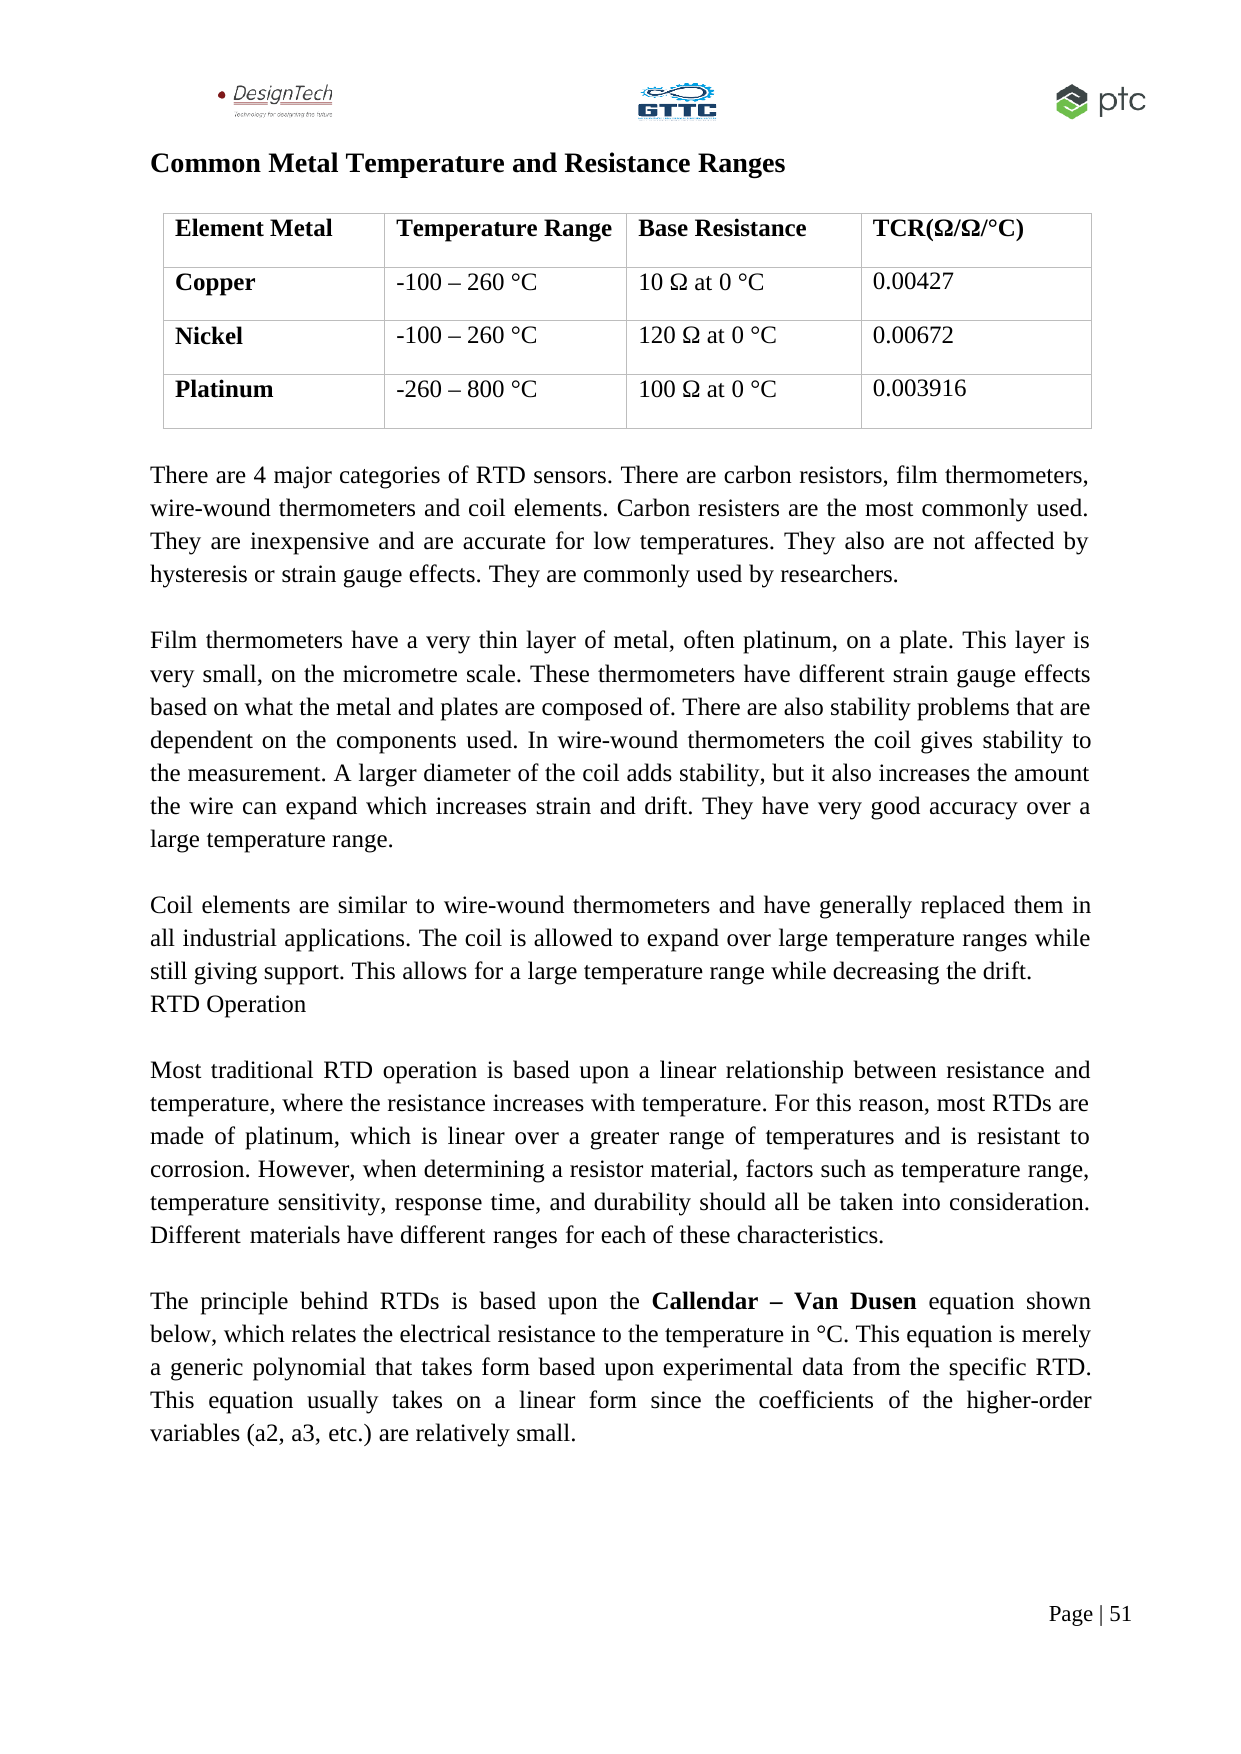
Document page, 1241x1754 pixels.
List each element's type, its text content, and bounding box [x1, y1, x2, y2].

table_cell Platinum [164, 375, 384, 427]
table_cell Nickel [164, 321, 384, 374]
table_cell -260 – 800 °C [385, 375, 626, 427]
picture [218, 84, 333, 118]
picture [1056, 83, 1146, 120]
text Most traditional RTD operation is based upon a linear relationship between resistance and temperature, where the resistance increases with temperature. For this reason, most RTDs are made of platinum, which is linear over a greater range of temperatures and is resistant to corrosion. However, when determining a resistor material, factors such as temperature range, temperature sensitivity, response time, and durability should all be taken into consideration. Different materials have different ranges for each of these characteristics. [150, 1055, 1091, 1249]
table_cell 10 Ω at 0 °C [627, 268, 861, 320]
picture [638, 83, 717, 121]
table_header Temperature Range [385, 214, 626, 267]
text There are 4 major categories of RTD sensors. There are carbon resistors, film thermometers, wire-wound thermometers and coil elements. Carbon resisters are the most commonly used. They are inexpensive and are accurate for low temperatures. They also are not affected by hysteresis or strain gauge effects. They are commonly used by researchers. [150, 460, 1090, 588]
table_cell -100 – 260 °C [385, 268, 626, 320]
text Film thermometers have a very thin layer of metal, often platinum, on a plate. This layer is very small, on the micrometre scale. These thermometers have different strain gauge effects based on what the metal and plates are composed of. There are also stability problems that are dependent on the components used. In wire-wound thermometers the coil gives stability to the measurement. A larger diameter of the coil adds stability, but it also increases the amount the wire can expand which increases strain and drift. They have very good accuracy over a large temperature range. [150, 626, 1091, 852]
table_cell -100 – 260 °C [385, 321, 626, 374]
subtitle Common Metal Temperature and Resistance Ranges [150, 147, 1132, 179]
table_header Base Resistance [627, 214, 861, 267]
table_cell Copper [164, 268, 384, 320]
table_cell 120 Ω at 0 °C [627, 321, 861, 374]
table_header TCR(Ω/Ω/°C) [862, 214, 1091, 267]
text Coil elements are similar to wire-wound thermometers and have generally replaced them in all industrial applications. The coil is allowed to expand over large temperature ranges while still giving support. This allows for a large temperature range while decreasing the drift. [150, 890, 1091, 985]
text RTD Operation [150, 989, 1132, 1018]
table_cell 100 Ω at 0 °C [627, 375, 861, 427]
table_cell 0.00672 [862, 321, 1091, 374]
text The principle behind RTDs is based upon the Callendar – Van Dusen equation shown below, which relates the electrical resistance to the temperature in °C. This equation is merely a generic polynomial that takes form based upon experimental data from the specific RTD. This equation usually takes on a linear form since the coefficients of the higher-order variables (a2, a3, etc.) are relatively small. [150, 1286, 1092, 1447]
table_header Element Metal [164, 214, 384, 267]
table_cell 0.00427 [862, 268, 1091, 320]
table_cell 0.003916 [862, 375, 1091, 427]
